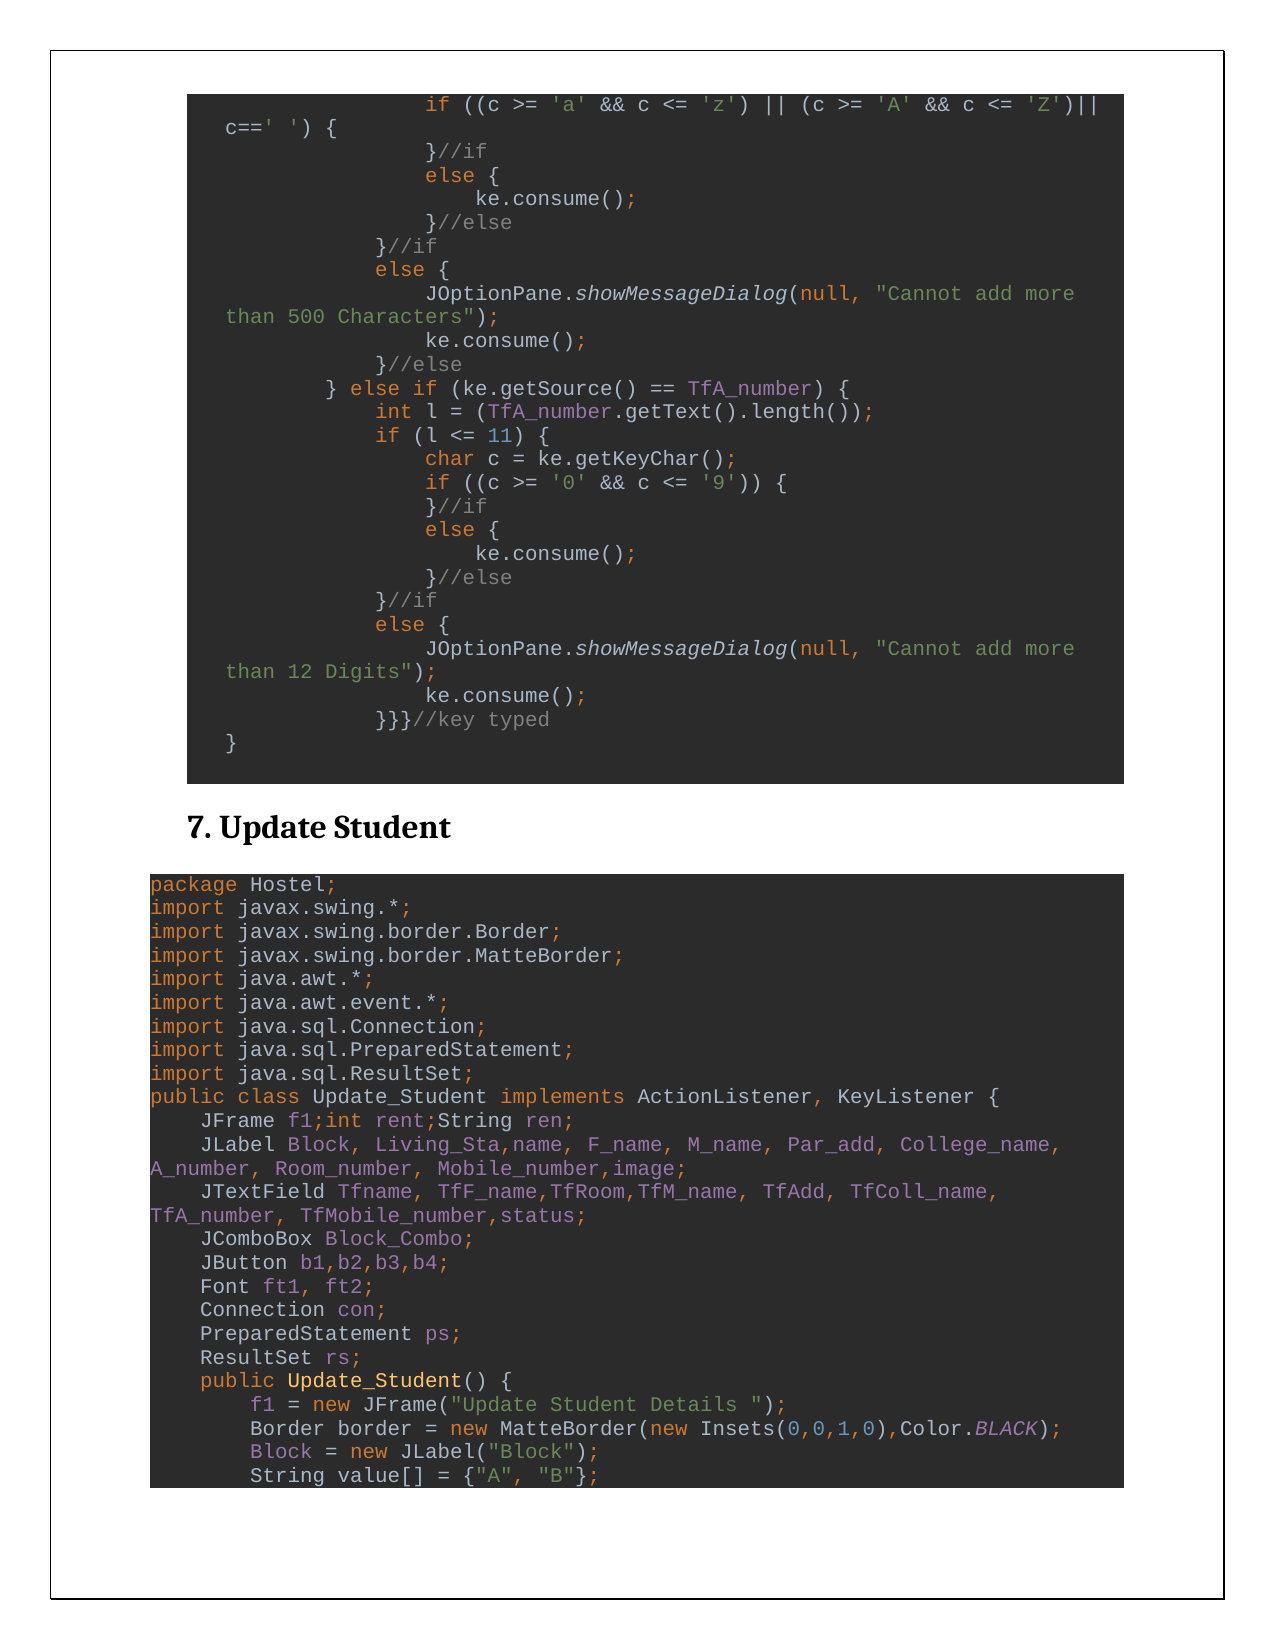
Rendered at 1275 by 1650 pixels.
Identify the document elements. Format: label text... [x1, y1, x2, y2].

text 7. Update Student [187, 809, 1124, 847]
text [150, 874, 1124, 1488]
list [187, 94, 1124, 784]
